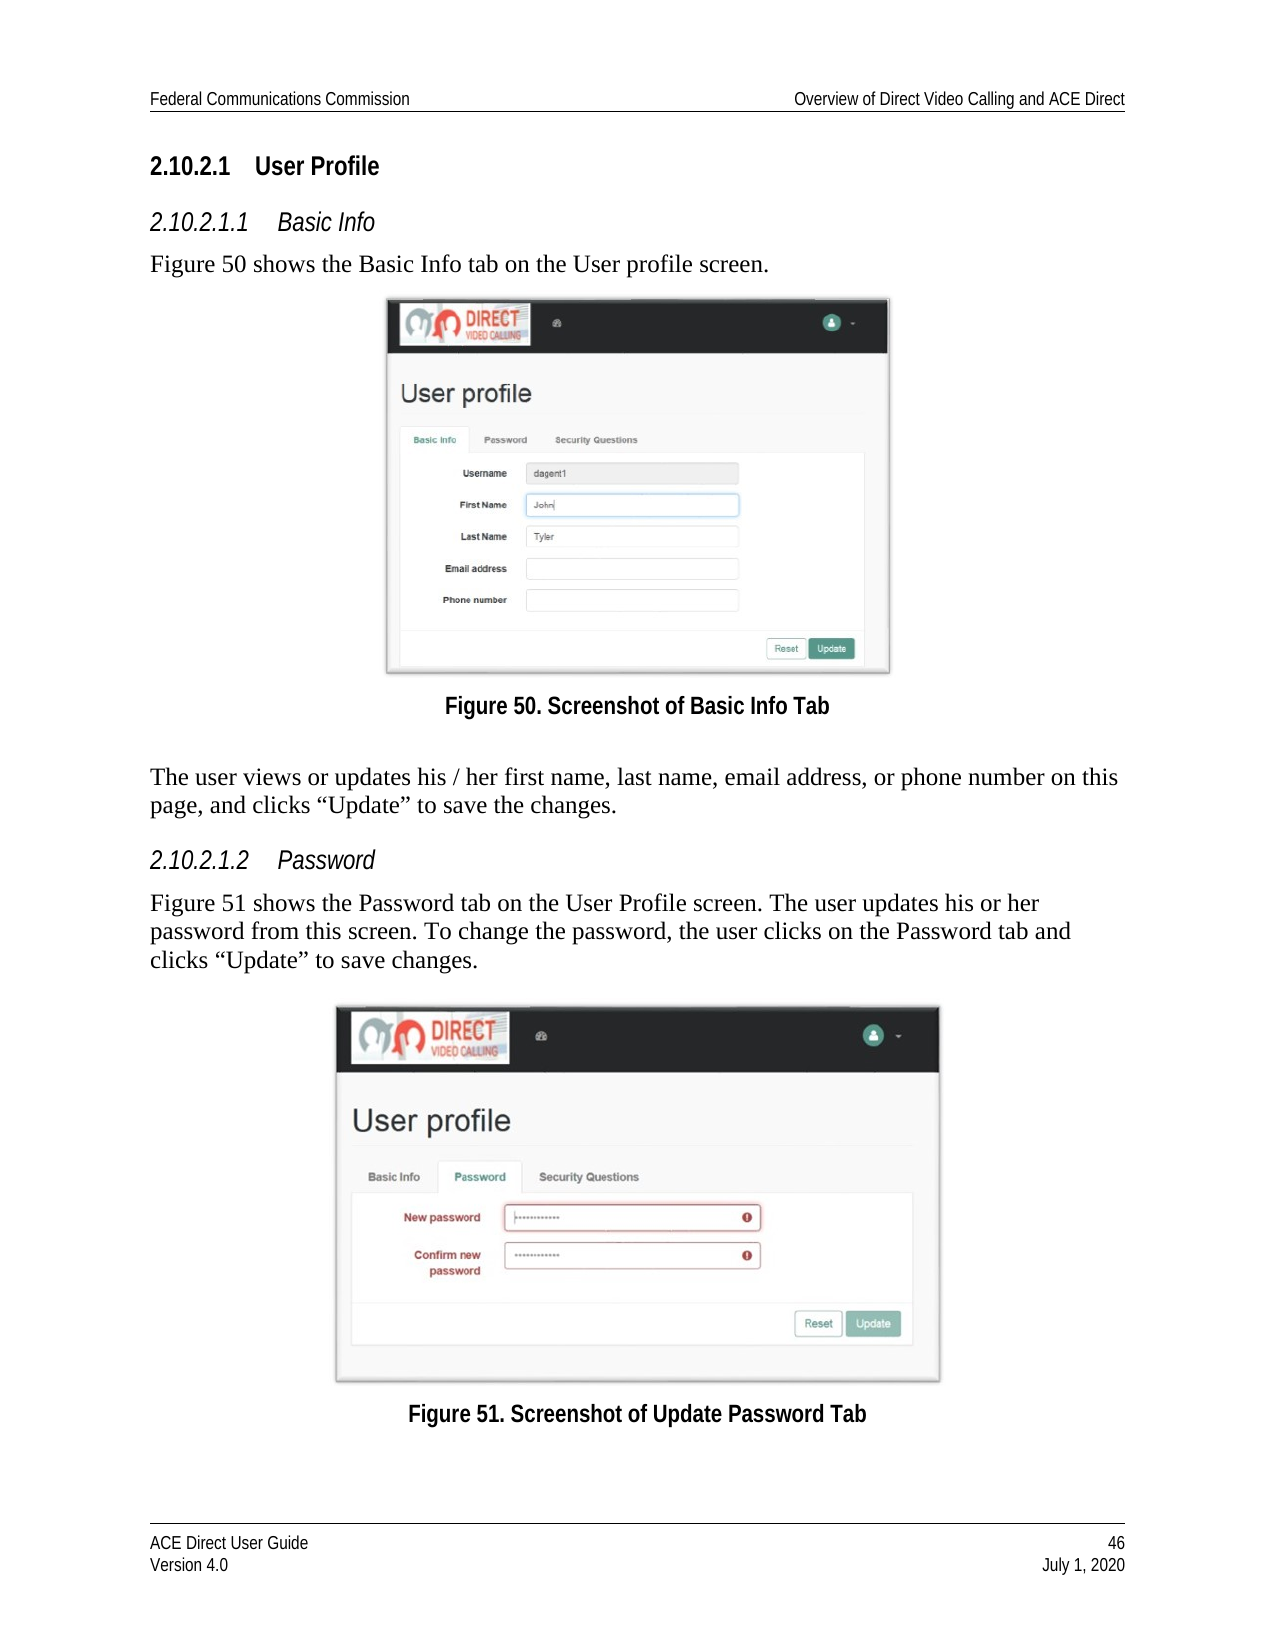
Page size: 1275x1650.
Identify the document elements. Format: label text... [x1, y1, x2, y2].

subtitle User Profile [150, 150, 1125, 181]
subtitle Basic Info [150, 206, 1125, 237]
text Figure 50 shows the Basic Info tab on the User profile screen. [150, 249, 1125, 278]
text Figure 51 shows the Password tab on the User Profile screen. The user updates his or her password from this screen. To change the password, the user clicks on the Password tab and clicks “Update” to save changes. [150, 888, 1125, 974]
subtitle Password [150, 844, 1125, 875]
text The user views or updates his / her first name, last name, email address, or phone number on this page, and clicks “Update” to save the changes. [150, 762, 1125, 819]
picture [378, 290, 897, 681]
picture [328, 998, 947, 1389]
